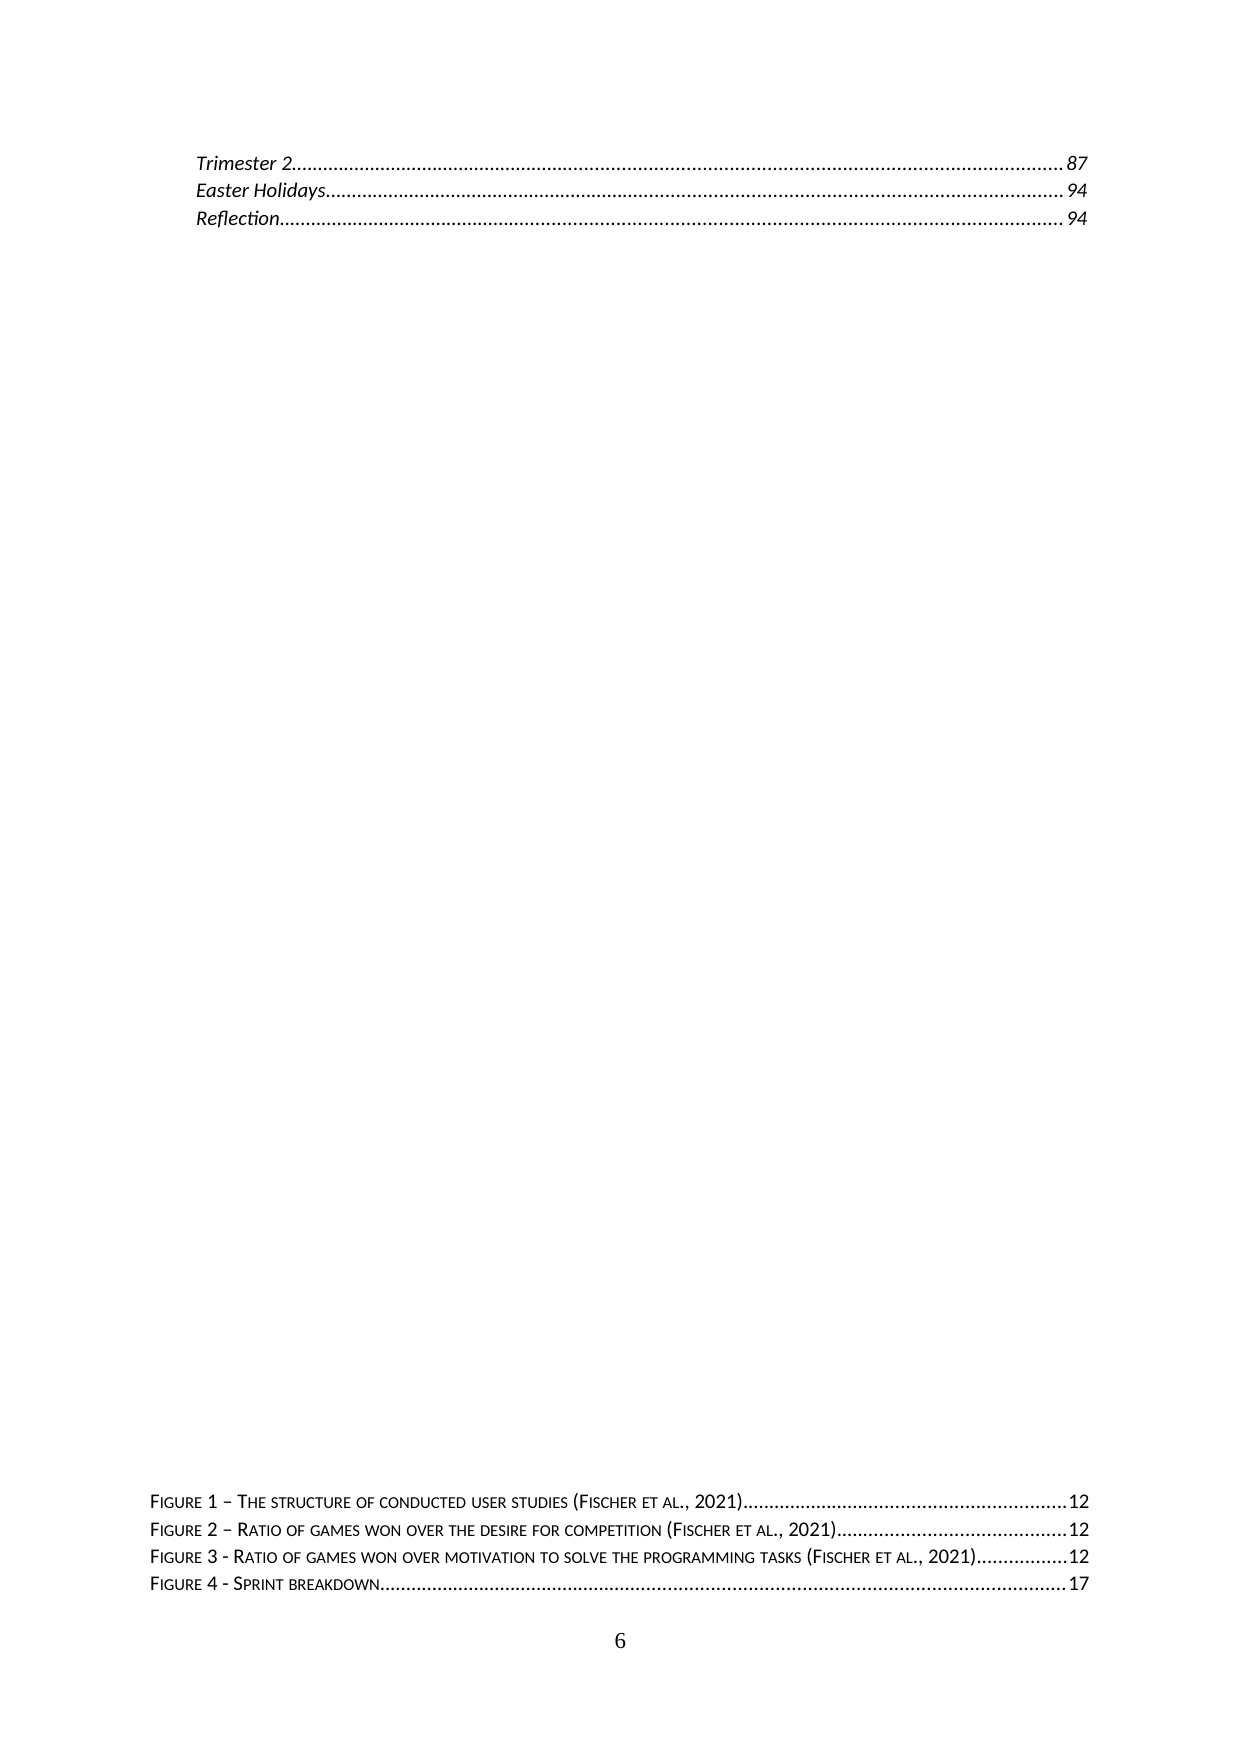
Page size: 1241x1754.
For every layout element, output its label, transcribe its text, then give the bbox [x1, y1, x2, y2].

text Figure 2 – Ratio of games won over the desire for competition (Fischer et al., 2021). 12 [150, 1516, 1090, 1541]
text Figure 4 - Sprint breakdown 17 [150, 1571, 1090, 1596]
text Figure 3 - Ratio of games won over motivation to solve the programming tasks (Fischer et al., 2021). 12 [150, 1543, 1090, 1568]
text Figure 1 – The structure of conducted user studies (Fischer et al., 2021). 12 [150, 1488, 1090, 1514]
